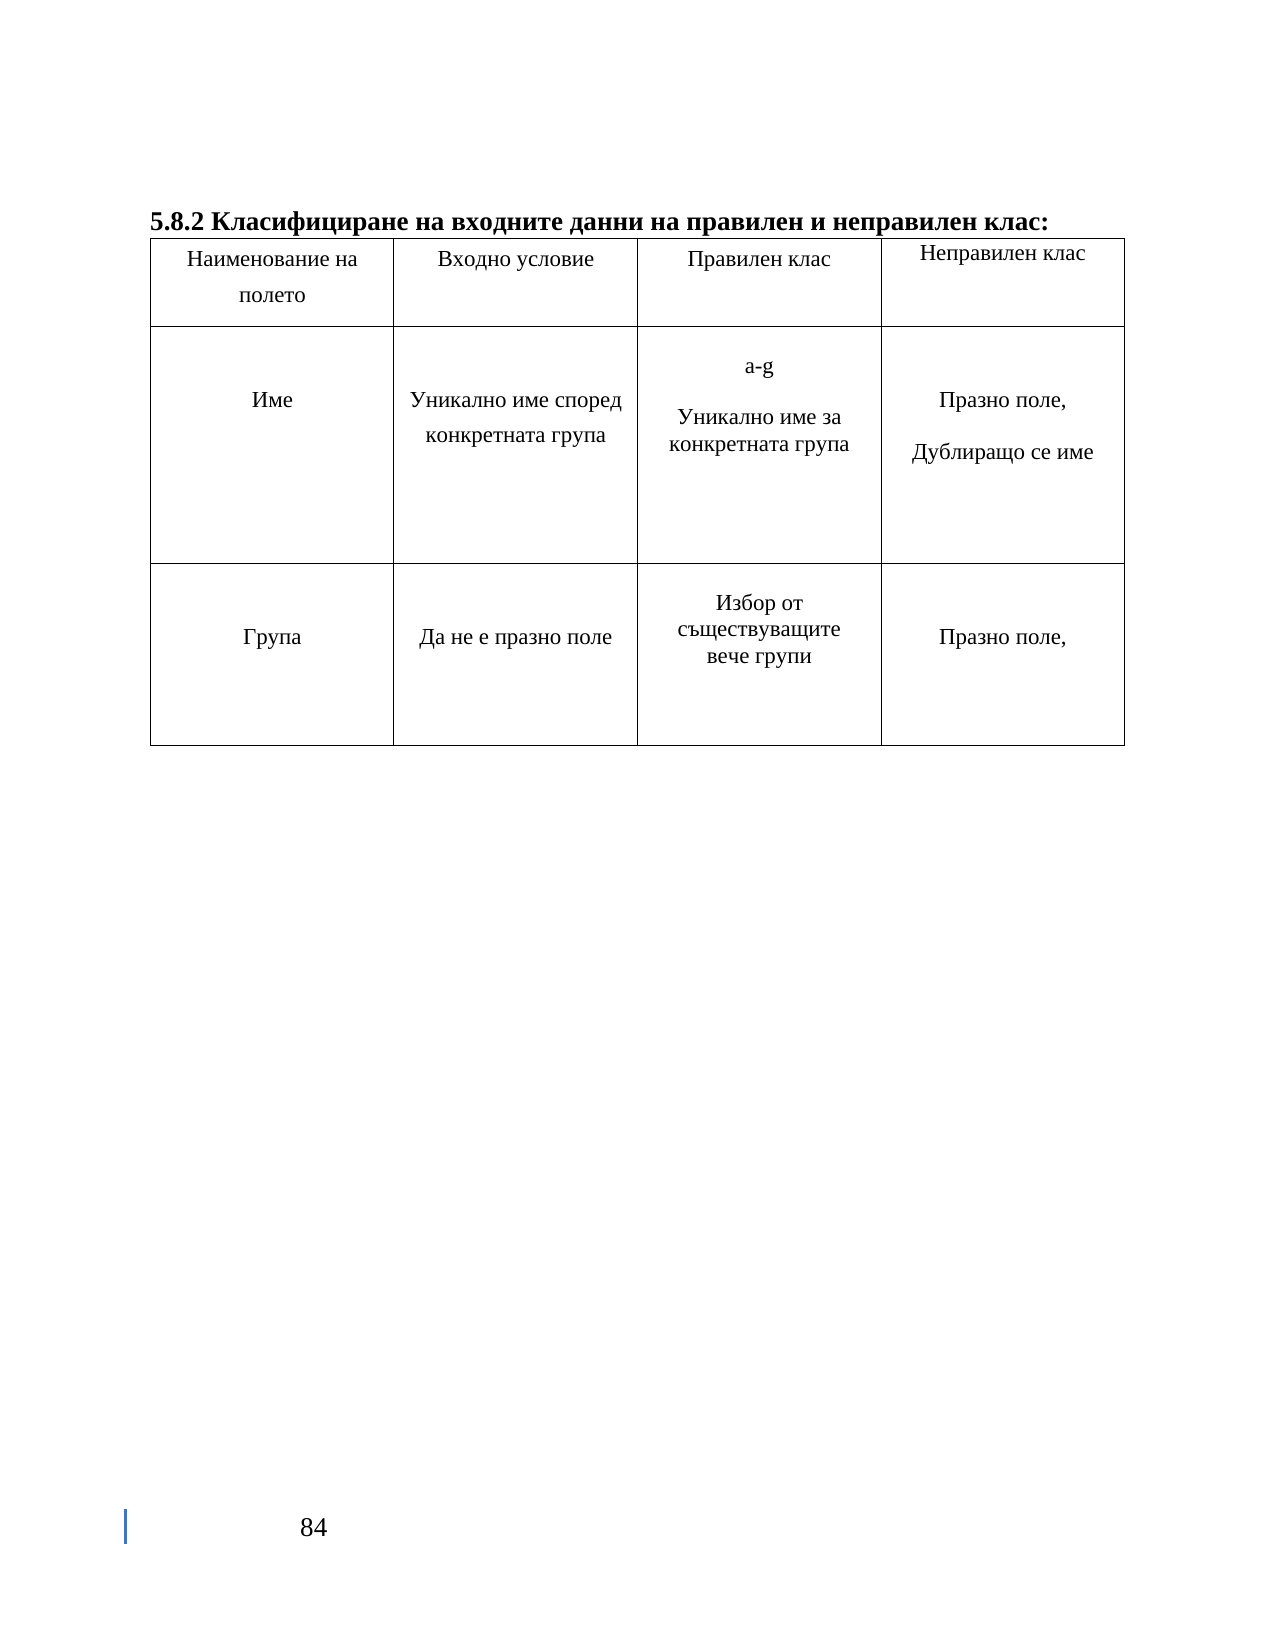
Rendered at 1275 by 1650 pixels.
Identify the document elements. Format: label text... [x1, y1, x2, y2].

table_cell Уникално име според конкретната група [394, 327, 637, 563]
table_cell Име [151, 327, 393, 563]
table_cell Празно поле, Дублиращо се име [882, 327, 1124, 563]
table_cell Избор от съществуващите вече групи [638, 564, 881, 745]
table_header Неправилен клас [882, 239, 1124, 326]
table_cell Да не е празно поле [394, 564, 637, 745]
table_header Правилен клас [638, 239, 881, 326]
table_header Входно условие [394, 239, 637, 326]
table_cell Празно поле, [882, 564, 1124, 745]
table_header Наименование на полето [151, 239, 393, 326]
subtitle 5.8.2 Класифициране на входните данни на правилен и неправилен клас: [150, 202, 1125, 237]
table_cell a-g Уникално име за конкретната група [638, 327, 881, 563]
table_cell Група [151, 564, 393, 745]
